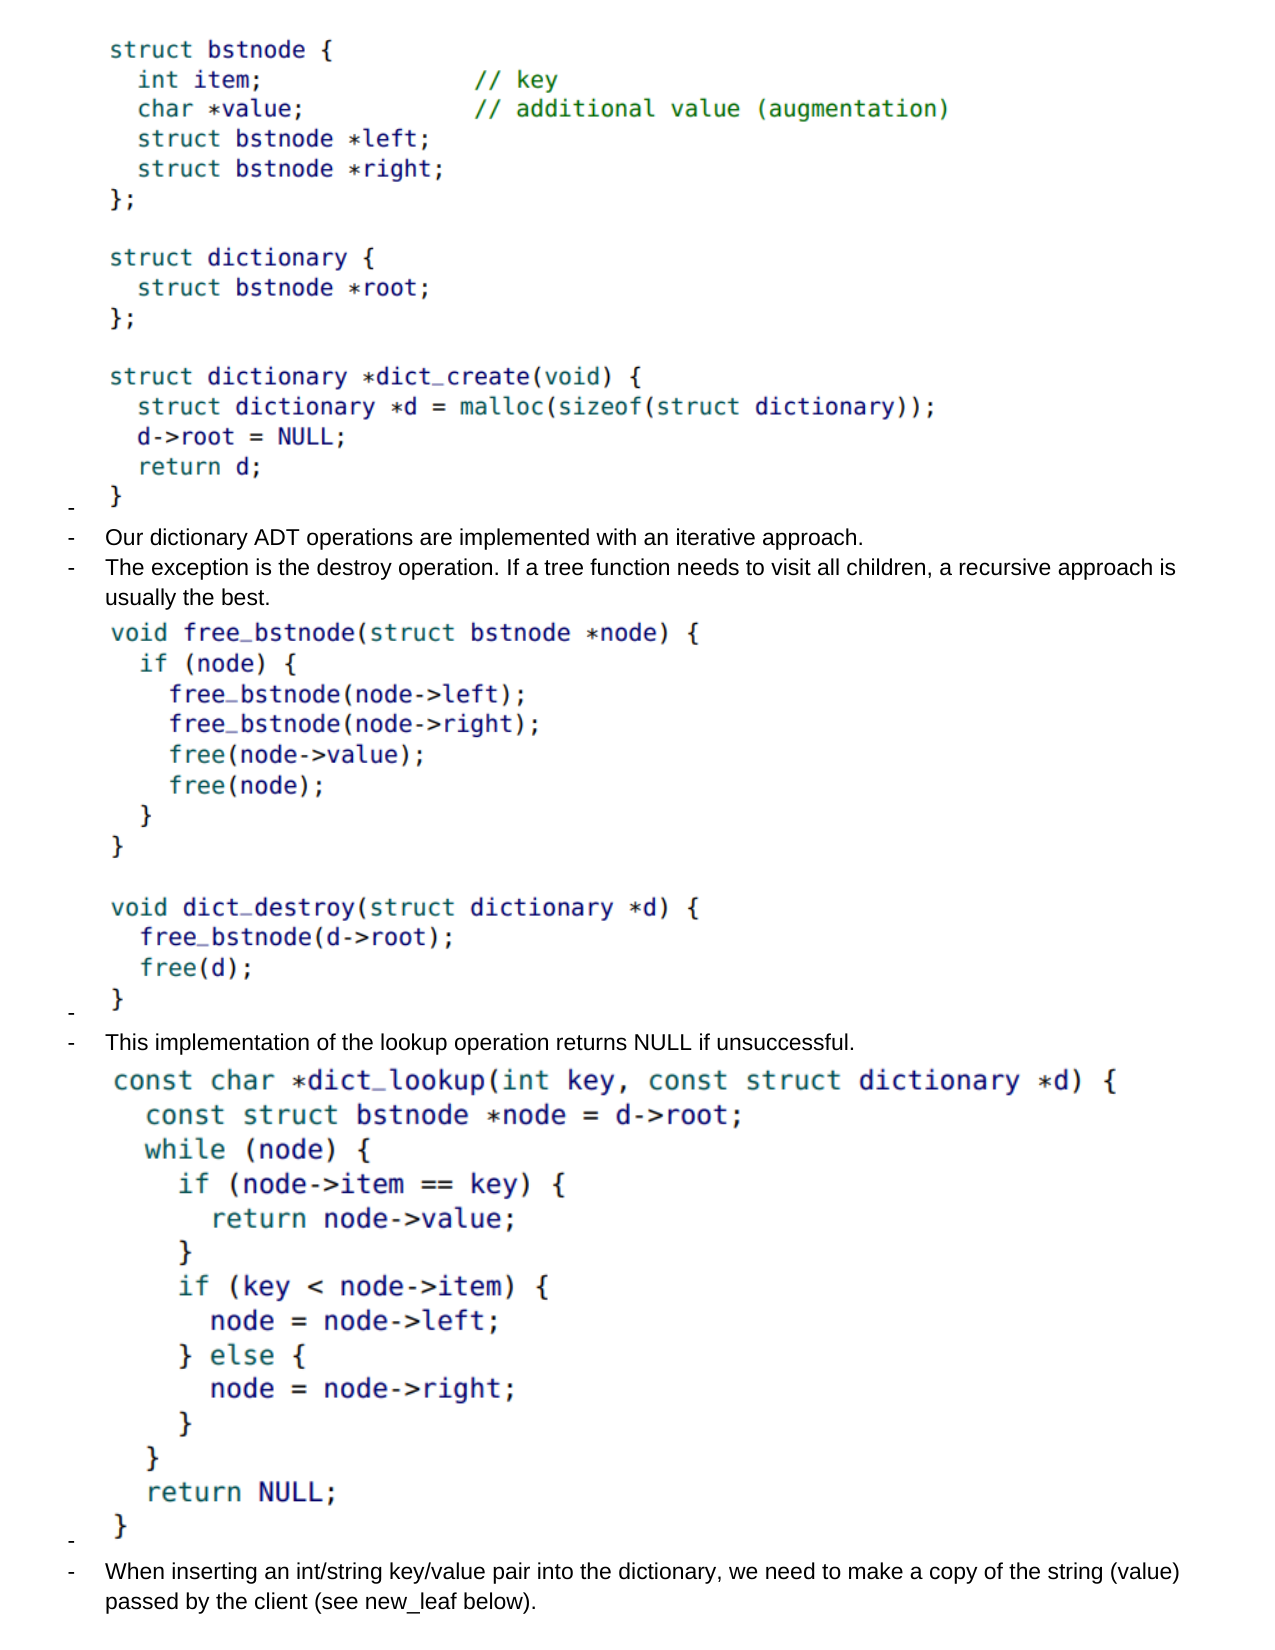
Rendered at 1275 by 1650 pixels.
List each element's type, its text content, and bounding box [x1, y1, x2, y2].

picture [105, 30, 955, 516]
list Our dictionary ADT operations are implemented with an iterative approach. [67, 524, 1245, 550]
list This implementation of the lookup operation returns NULL if unsuccessful. [67, 1029, 1245, 1055]
list When inserting an int/string key/value pair into the dictionary, we need to make a copy of the string (value) passed by the client (see new_leaf below). [67, 1558, 1245, 1614]
picture [105, 614, 714, 1021]
list The exception is the destroy operation. If a tree function needs to visit all children, a recursive approach is usually the best. [67, 554, 1245, 611]
picture [105, 1059, 1126, 1549]
